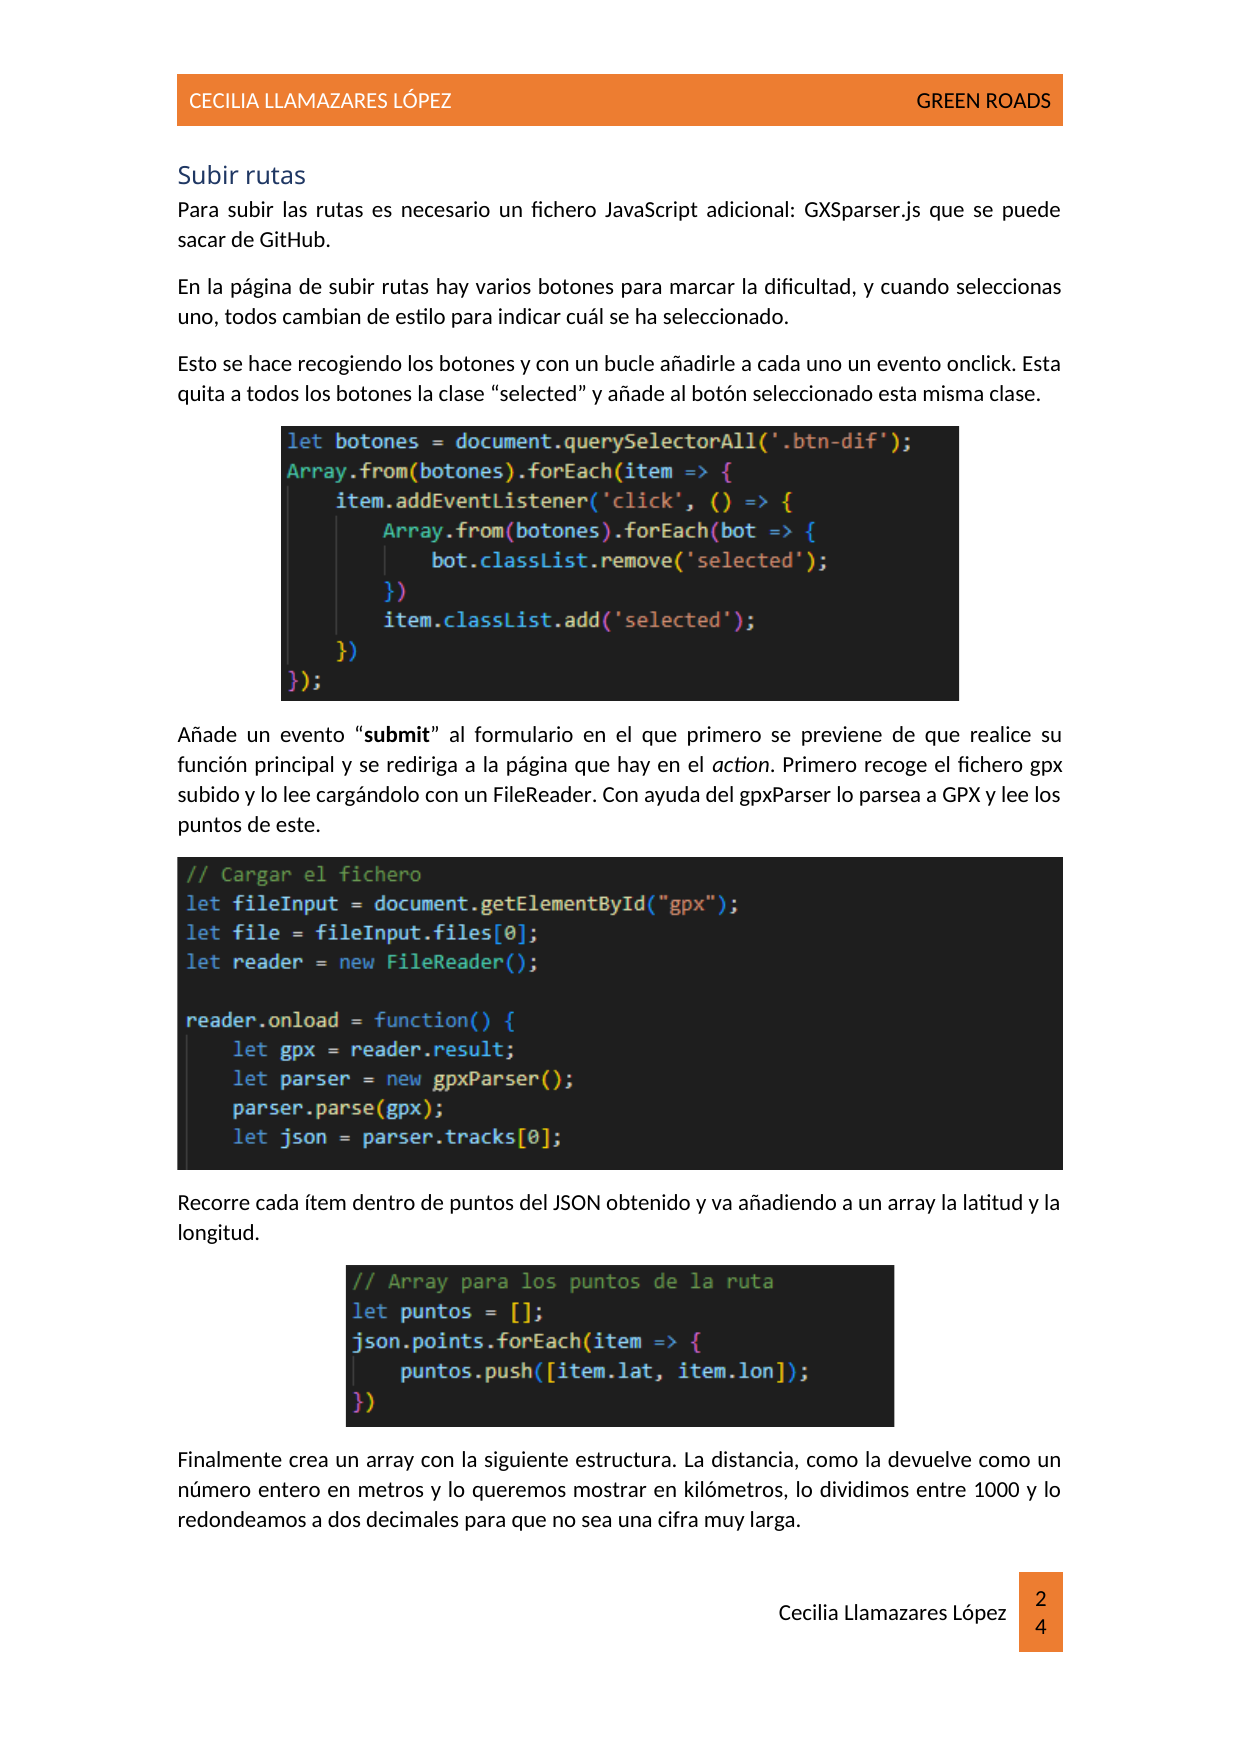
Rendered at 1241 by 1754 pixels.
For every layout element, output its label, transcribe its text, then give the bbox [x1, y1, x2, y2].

text Finalmente crea un array con la siguiente estructura. La distancia, como la devuelve como un número entero en metros y lo queremos mostrar en kilómetros, lo dividimos entre 1000 y lo redondeamos a dos decimales para que no sea una cifra muy larga. [177, 1445, 1063, 1533]
picture [345, 1265, 895, 1427]
picture [281, 426, 960, 701]
subtitle Subir rutas [177, 158, 1063, 192]
picture [177, 857, 1063, 1170]
text Esto se hace recogiendo los botones y con un bucle añadirle a cada uno un evento onclick. Esta quita a todos los botones la clase “selected” y añade al botón seleccionado esta misma clase. [177, 349, 1063, 407]
text Para subir las rutas es necesario un fichero JavaScript adicional: GXSparser.js que se puede sacar de GitHub. [177, 195, 1063, 253]
text Añade un evento “submit” al formulario en el que primero se previene de que realice su función principal y se rediriga a la página que hay en el action. Primero recoge el fichero gpx subido y lo lee cargándolo con un FileReader. Con ayuda del gpxParser lo parsea a GPX y lee los puntos de este. [177, 720, 1063, 838]
text En la página de subir rutas hay varios botones para marcar la dificultad, y cuando seleccionas uno, todos cambian de estilo para indicar cuál se ha seleccionado. [177, 272, 1063, 330]
text Recorre cada ítem dentro de puntos del JSON obtenido y va añadiendo a un array la latitud y la longitud. [177, 1188, 1063, 1246]
